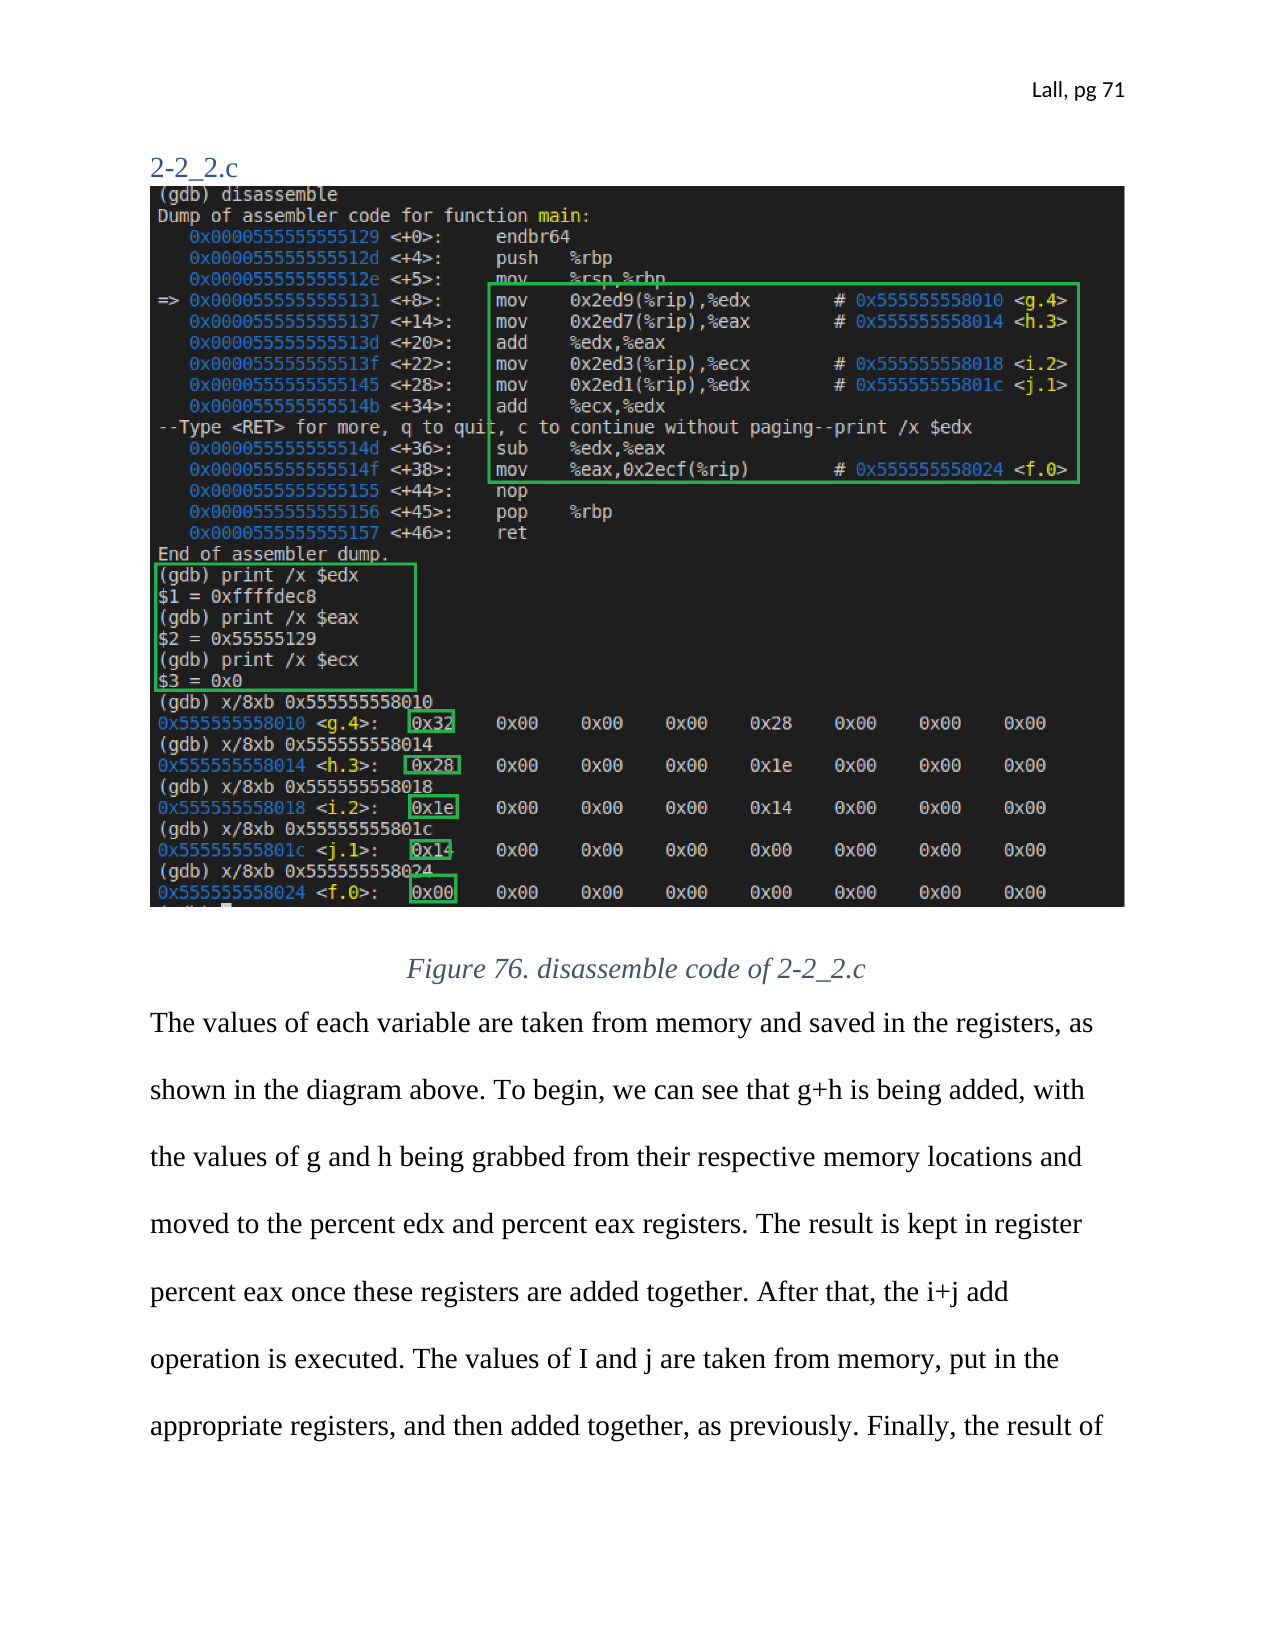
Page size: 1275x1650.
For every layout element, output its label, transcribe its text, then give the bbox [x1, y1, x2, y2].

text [150, 1005, 1125, 1441]
subtitle 2-2_2.c [150, 150, 1125, 183]
picture [150, 186, 1125, 907]
text Figure 76. disassemble code of 2-2_2.c [150, 951, 1125, 984]
